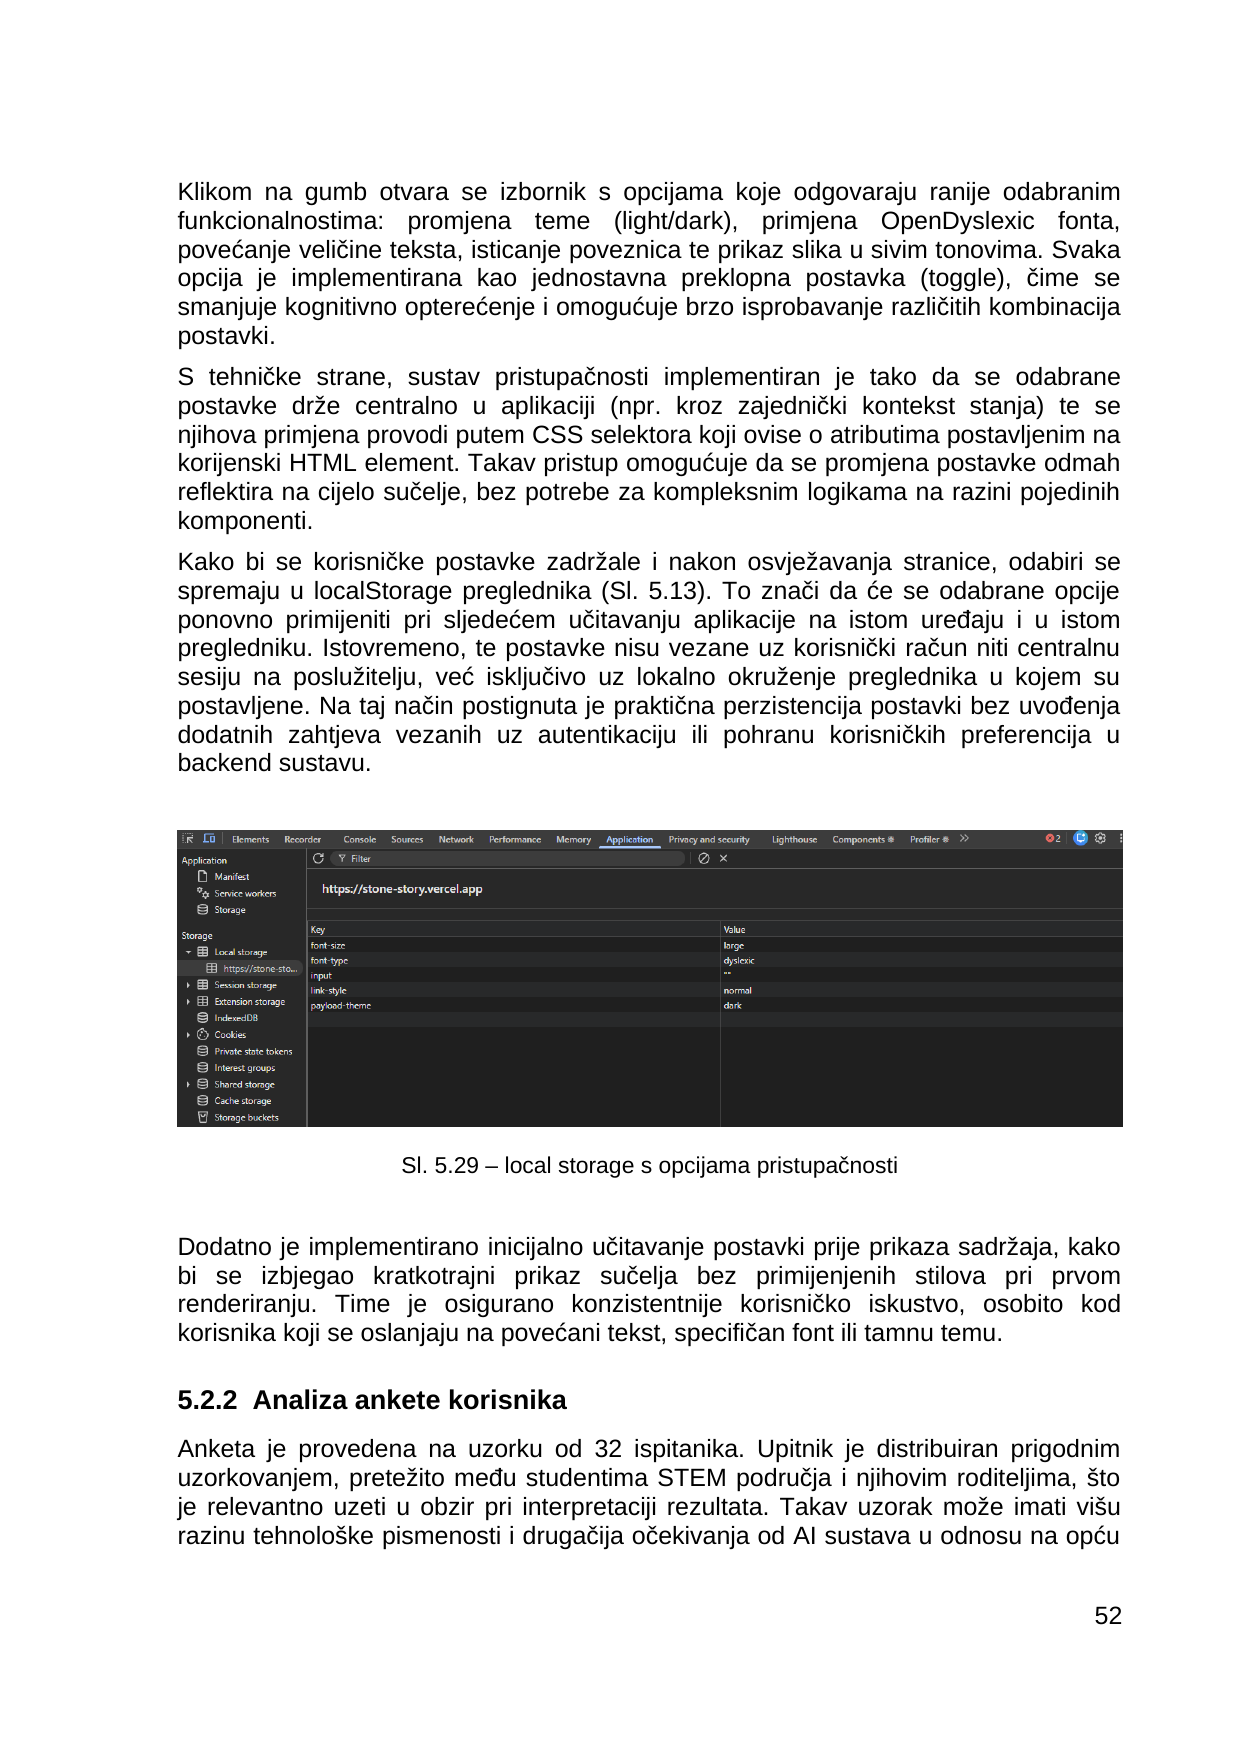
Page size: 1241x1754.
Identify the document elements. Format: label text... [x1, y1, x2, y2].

text Dodatno je implementirano inicijalno učitavanje postavki prije prikaza sadržaja, kako bi se izbjegao kratkotrajni prikaz sučelja bez primijenjenih stilova pri prvom renderiranju. Time je osigurano konzistentnije korisničko iskustvo, osobito kod korisnika koji se oslanjaju na povećani tekst, specifičan font ili tamnu temu. [177, 1232, 1122, 1347]
picture [177, 830, 1123, 1127]
text Klikom na gumb otvara se izbornik s opcijama koje odgovaraju ranije odabranim funkcionalnostima: promjena teme (light/dark), primjena OpenDyslexic fonta, povećanje veličine teksta, isticanje poveznica te prikaz slika u sivim tonovima. Svaka opcija je implementirana kao jednostavna preklopna postavka (toggle), čime se smanjuje kognitivno opterećenje i omogućuje brzo isprobavanje različitih kombinacija postavki. [177, 177, 1122, 350]
text Kako bi se korisničke postavke zadržale i nakon osvježavanja stranice, odabiri se spremaju u localStorage preglednika (Sl. 5.13). To znači da će se odabrane opcije ponovno primijeniti pri sljedećem učitavanju aplikacije na istom uređaju i u istom pregledniku. Istovremeno, te postavke nisu vezane uz korisnički račun niti centralnu sesiju na poslužitelju, već isključivo uz lokalno okruženje preglednika u kojem su postavljene. Na taj način postignuta je praktična perzistencija postavki bez uvođenja dodatnih zahtjeva vezanih uz autentikaciju ili pohranu korisničkih preferencija u backend sustavu. [177, 547, 1122, 777]
subtitle Analiza ankete korisnika [177, 1384, 1122, 1416]
text S tehničke strane, sustav pristupačnosti implementiran je tako da se odabrane postavke drže centralno u aplikaciji (npr. kroz zajednički kontekst stanja) te se njihova primjena provodi putem CSS selektora koji ovise o atributima postavljenim na korijenski HTML element. Takav pristup omogućuje da se promjena postavke odmah reflektira na cijelo sučelje, bez potrebe za kompleksnim logikama na razini pojedinih komponenti. [177, 362, 1122, 535]
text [177, 1434, 1122, 1549]
